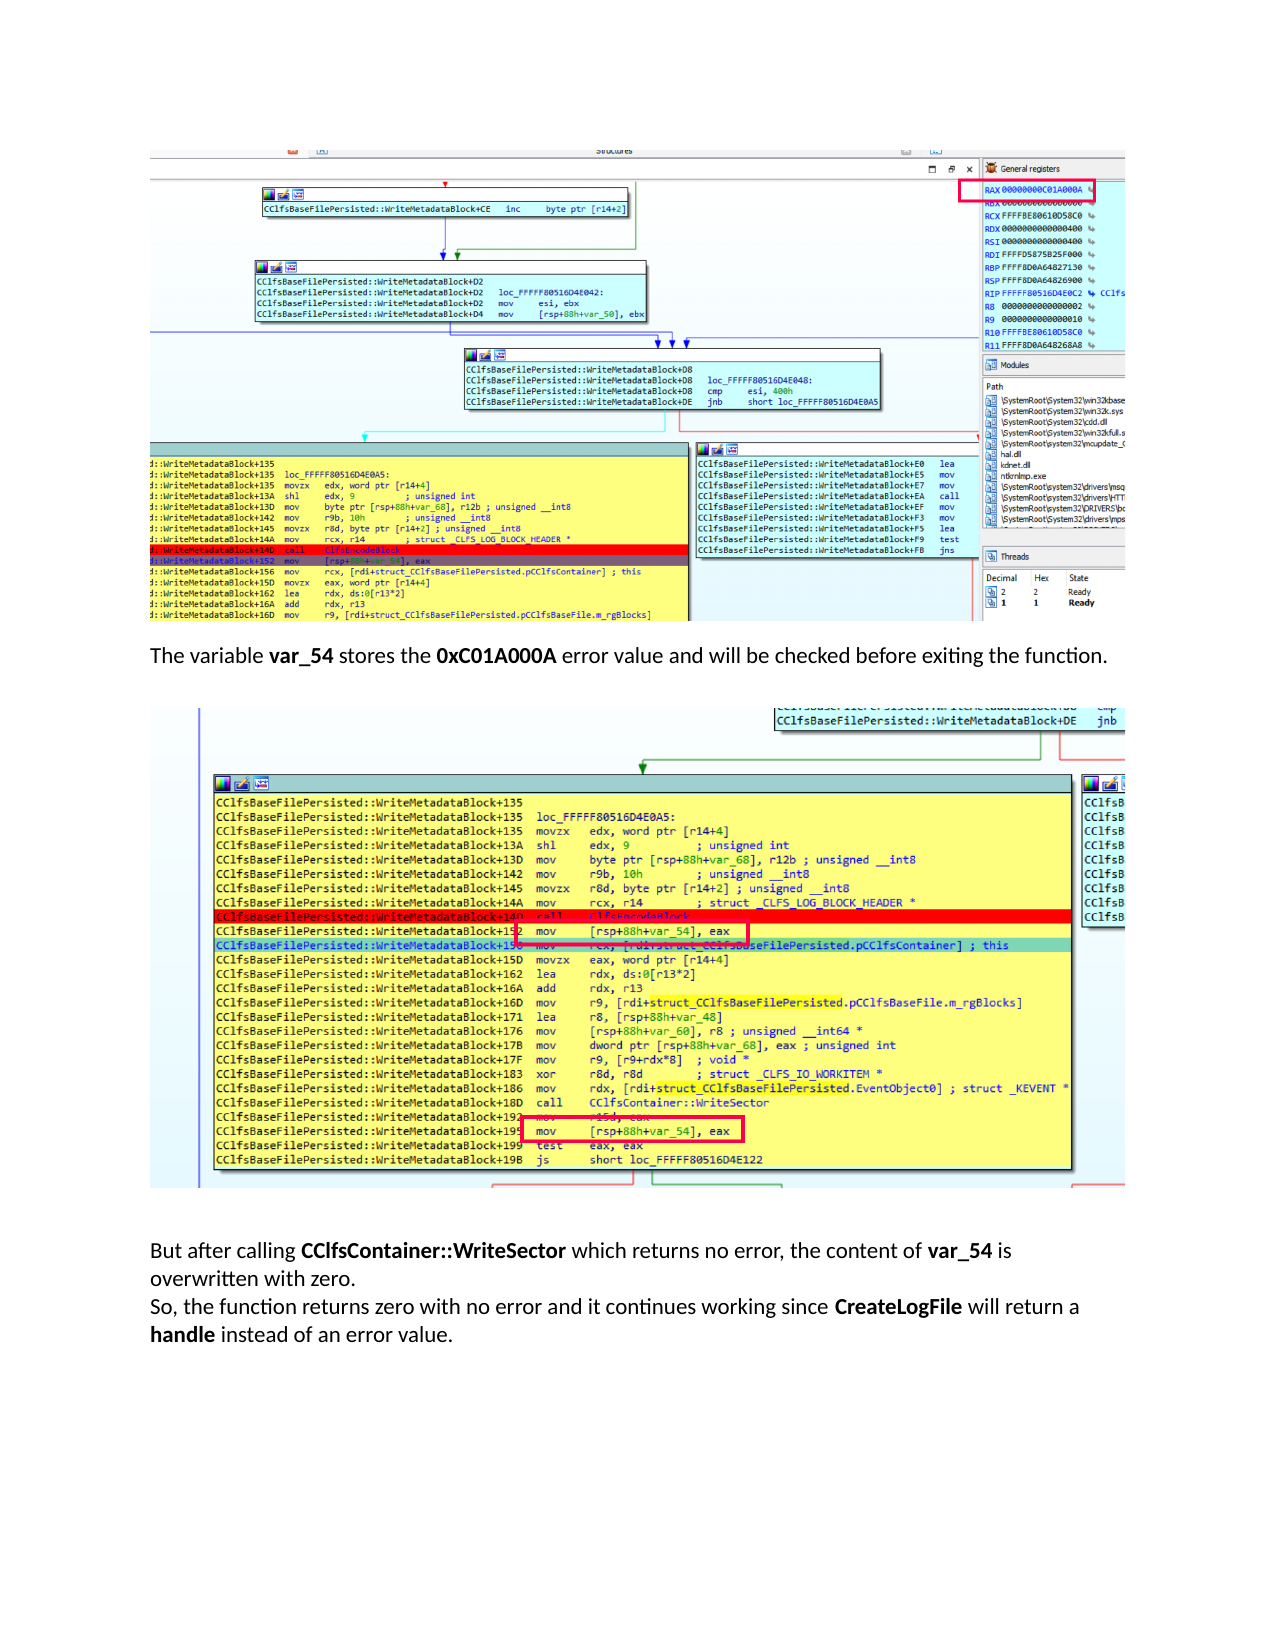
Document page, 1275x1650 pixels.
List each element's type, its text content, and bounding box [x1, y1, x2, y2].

text So, the function returns zero with no error and it continues working since CreateLogFile will return a handle instead of an error value. [150, 1292, 1125, 1348]
picture [150, 150, 1125, 621]
text But after calling CClfsContainer::WriteSector which returns no error, the content of var_54 is overwritten with zero. [150, 1236, 1125, 1292]
text The variable var_54 stores the 0xC01A000A error value and will be checked before exiting the function. [150, 641, 1125, 669]
picture [150, 708, 1125, 1188]
